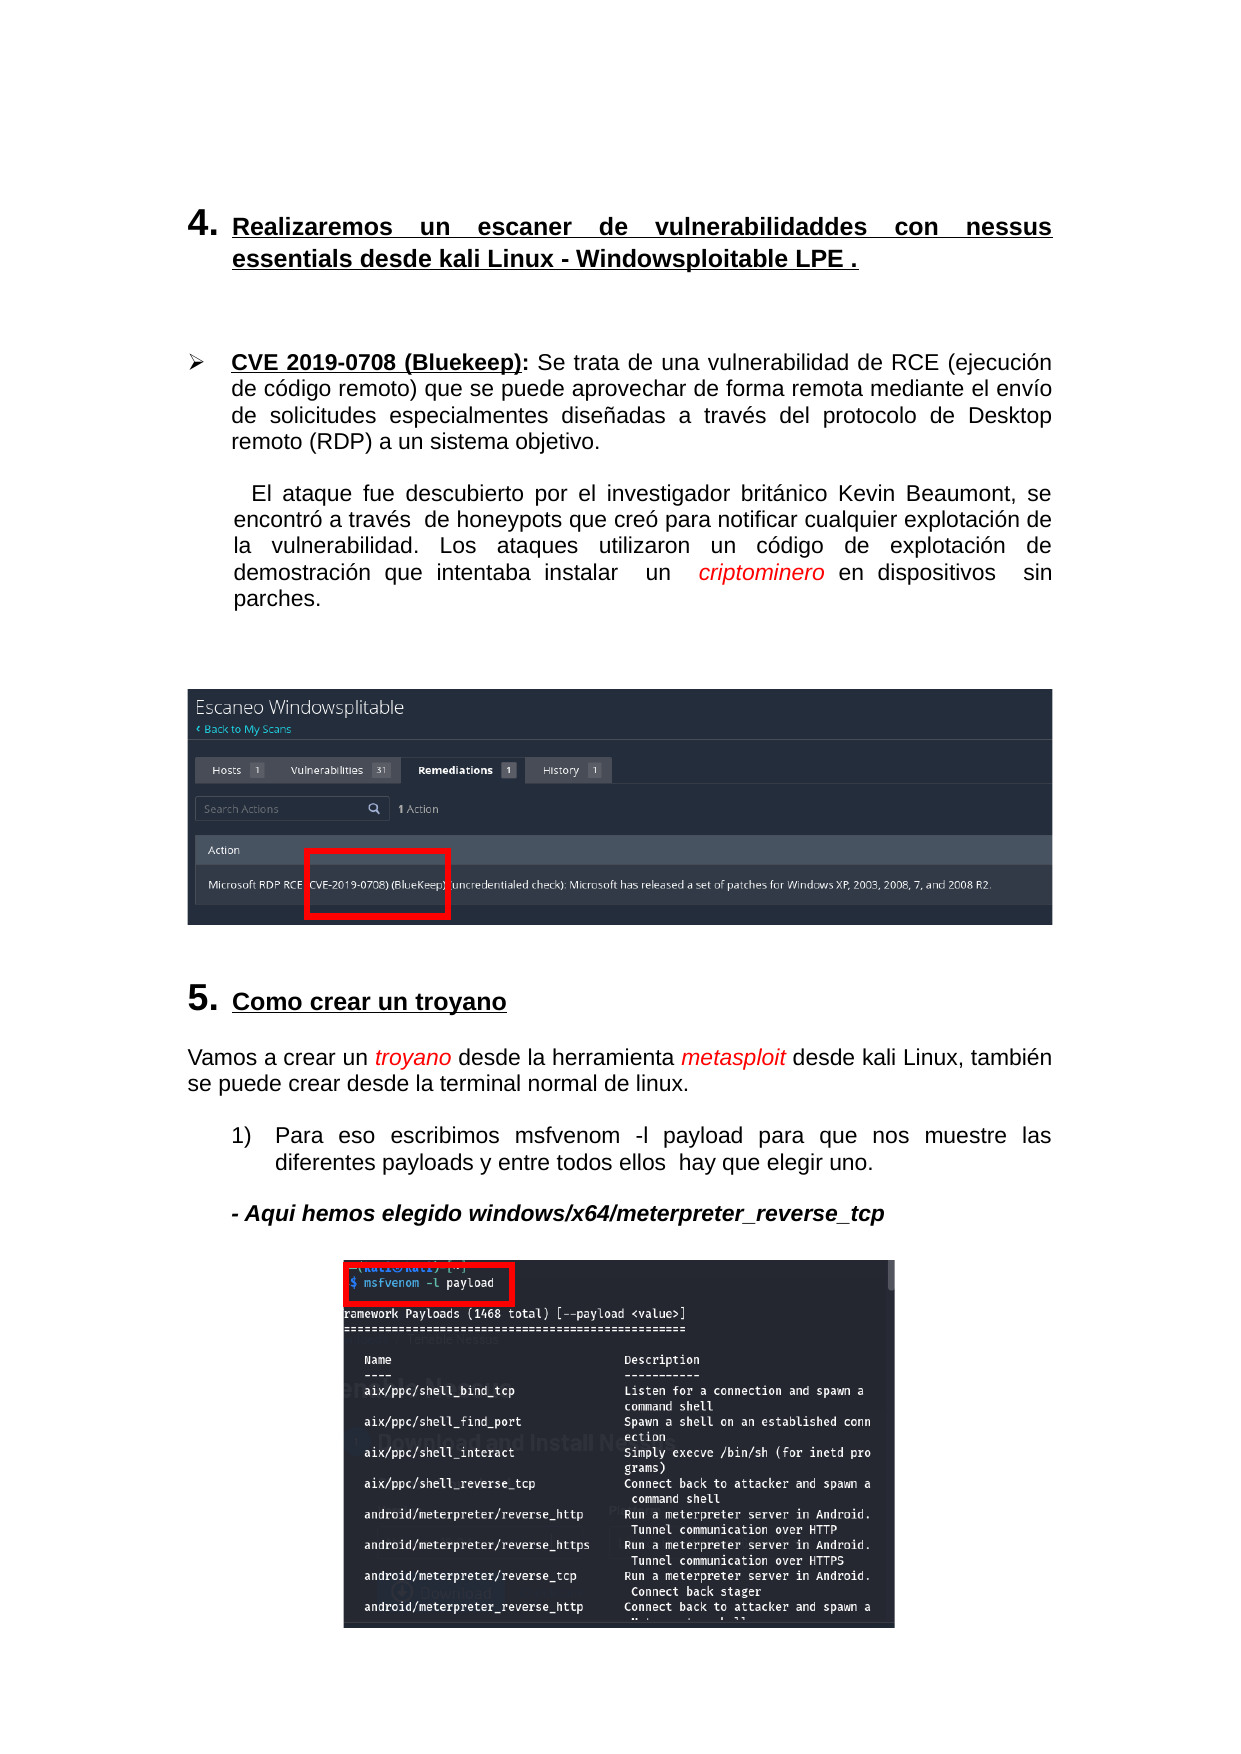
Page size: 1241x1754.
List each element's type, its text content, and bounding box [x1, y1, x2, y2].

list - Aqui hemos elegido windows/x64/meterpreter_reverse_tcp [231, 1200, 1053, 1227]
picture [343, 1260, 895, 1628]
list Realizaremos un escaner de vulnerabilidaddes con nessus essentials desde kali Linux - Windowsploitable LPE . [187, 200, 1053, 272]
list CVE 2019-0708 (Bluekeep): Se trata de una vulnerabilidad de RCE (ejecución de código remoto) que se puede aprovechar de forma remota mediante el envío de solicitudes especialmentes diseñadas a través del protocolo de Desktop remoto (RDP) a un sistema objetivo. [187, 349, 1053, 454]
list El ataque fue descubierto por el investigador británico Kevin Beaumont, se encontró a través de honeypots que creó para notificar cualquier explotación de la vulnerabilidad. Los ataques utilizaron un código de explotación de demostración que intentaba instalar un criptominero en dispositivos sin parches. [187, 480, 1053, 611]
list Para eso escribimos msfvenom -l payload para que nos muestre las diferentes payloads y entre todos ellos hay que elegir uno. [231, 1122, 1053, 1175]
list Como crear un troyano [187, 975, 1053, 1018]
picture [187, 689, 1053, 925]
picture [349, 1268, 509, 1301]
list Vamos a crear un troyano desde la herramienta metasploit desde kali Linux, también se puede crear desde la terminal normal de linux. [187, 1043, 1053, 1096]
